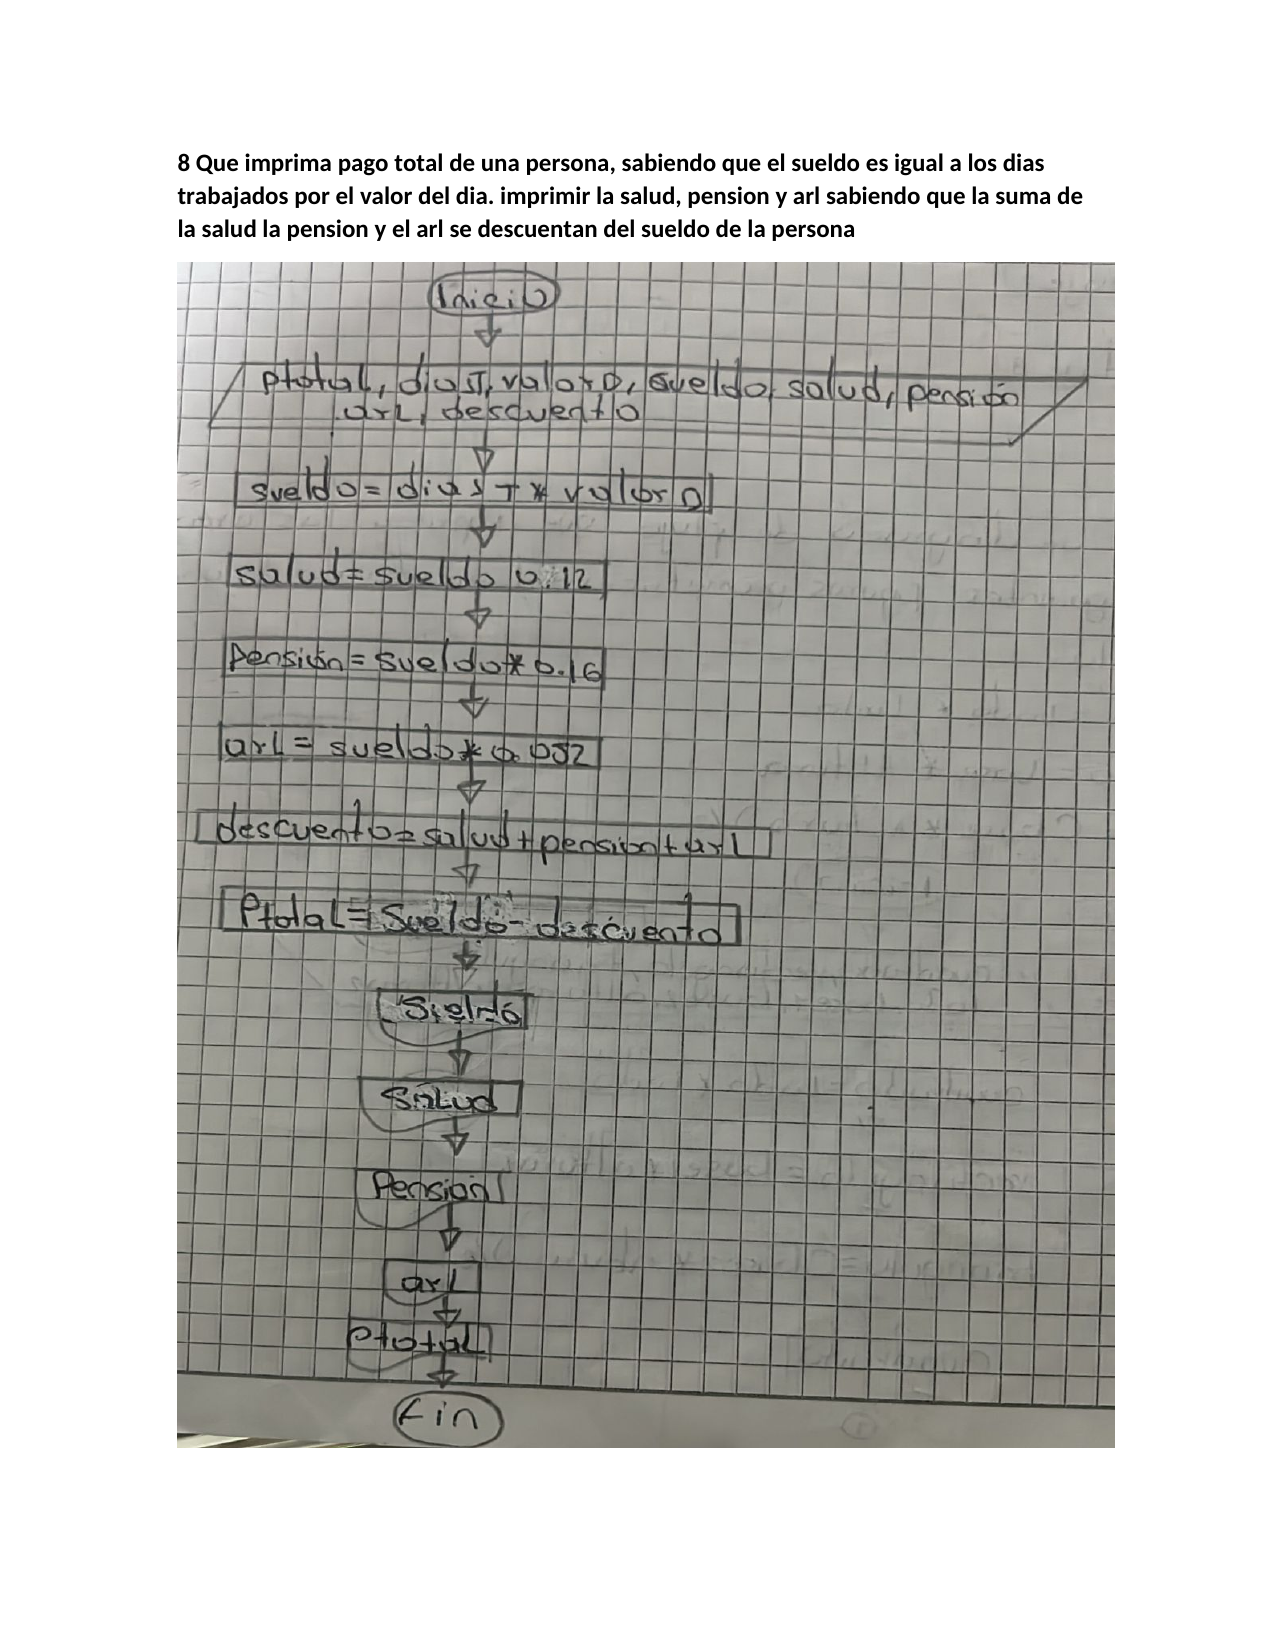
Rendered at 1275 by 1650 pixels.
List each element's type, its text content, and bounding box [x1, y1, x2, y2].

picture [177, 262, 1115, 1448]
text 8 Que imprima pago total de una persona, sabiendo que el sueldo es igual a los dias trabajados por el valor del dia. imprimir la salud, pension y arl sabiendo que la suma de la salud la pension y el arl se descuentan del sueldo de la persona [177, 148, 1098, 244]
